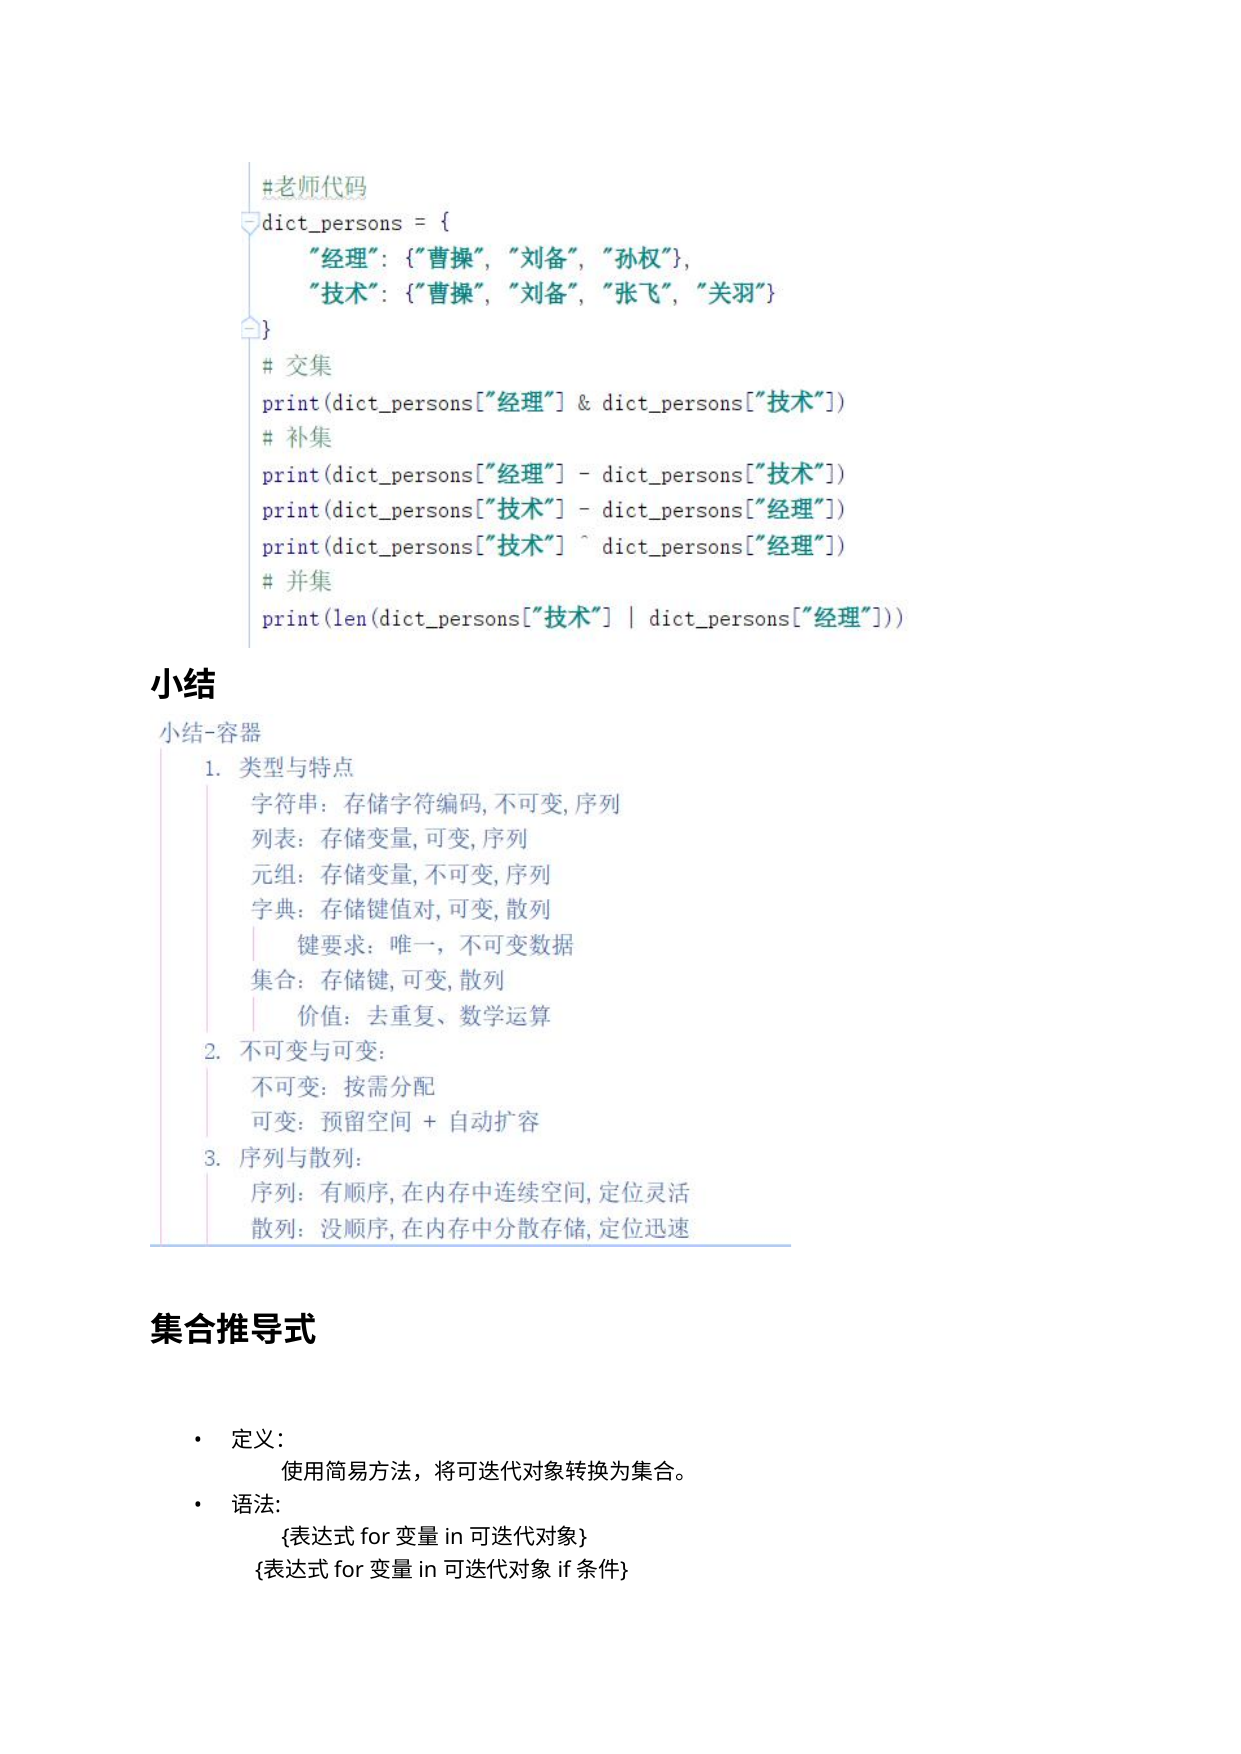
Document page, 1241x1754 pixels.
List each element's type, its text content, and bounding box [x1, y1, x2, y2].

text 小结 [150, 649, 1090, 714]
text 使用简易方法，将可迭代对象转换为集合。 [237, 1454, 1090, 1486]
text 集合推导式 [150, 1294, 1090, 1359]
text {表达式 for 变量 in 可迭代对象} [237, 1519, 1090, 1551]
picture [241, 162, 945, 648]
picture [150, 714, 792, 1247]
text {表达式 for 变量 in 可迭代对象 if 条件} [194, 1551, 1090, 1584]
list 定义： [194, 1421, 1090, 1454]
list 语法: [194, 1486, 1090, 1519]
